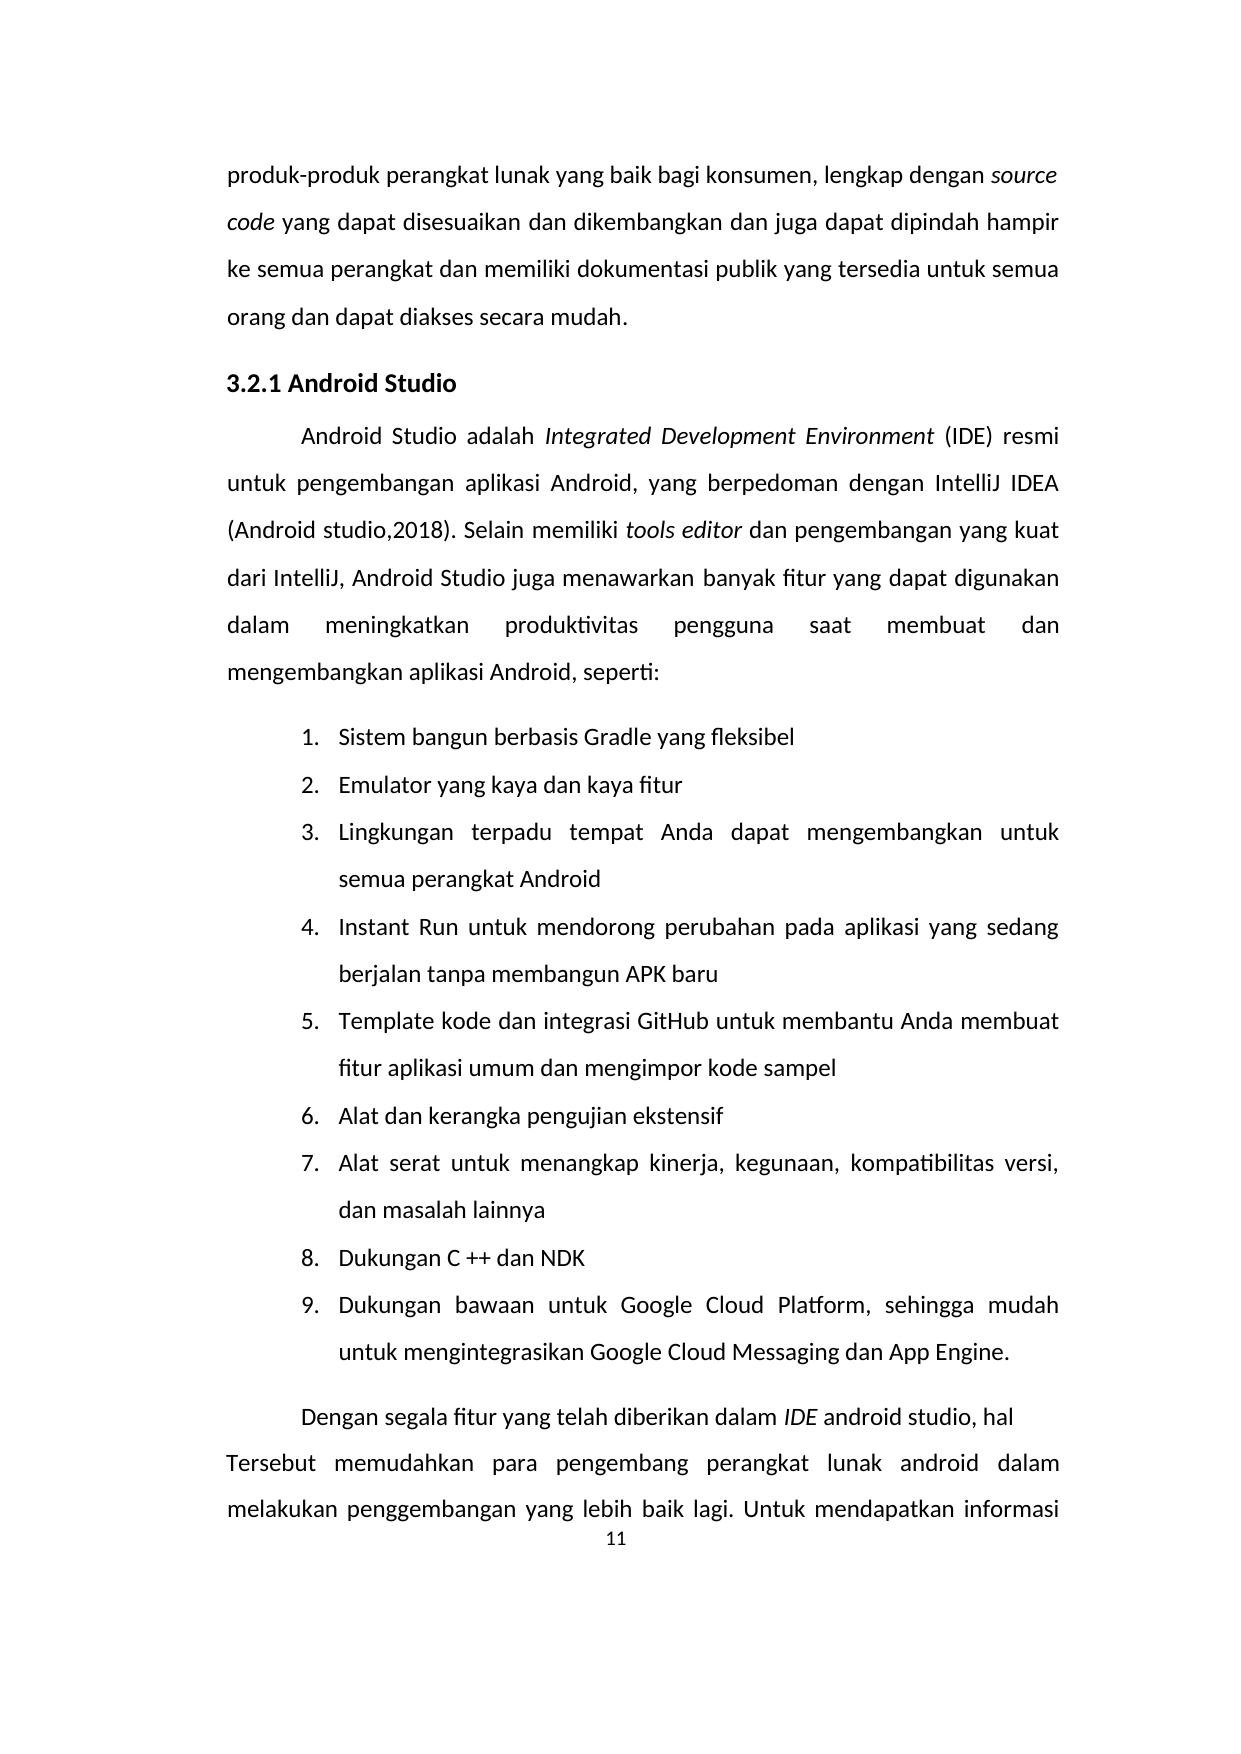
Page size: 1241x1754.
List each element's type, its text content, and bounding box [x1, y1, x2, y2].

list Alat serat untuk menangkap kinerja, kegunaan, kompatibilitas versi, dan masalah lainnya [301, 1147, 1060, 1225]
list Instant Run untuk mendorong perubahan pada aplikasi yang sedang berjalan tanpa membangun APK baru [301, 911, 1060, 988]
list Emulator yang kaya dan kaya fitur [301, 769, 1060, 799]
list Lingkungan terpadu tempat Anda dapat mengembangkan untuk semua perangkat Android [301, 816, 1060, 894]
list Dukungan bawaan untuk Google Cloud Platform, sehingga mudah untuk mengintegrasikan Google Cloud Messaging dan App Engine. [301, 1289, 1060, 1367]
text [227, 159, 1060, 331]
subtitle 3.2.1 Android Studio [226, 366, 1092, 399]
text Android Studio adalah Integrated Development Environment (IDE) resmi untuk pengembangan aplikasi Android, yang berpedoman dengan IntelliJ IDEA (Android studio,2018). Selain memiliki tools editor dan pengembangan yang kuat dari IntelliJ, Android Studio juga menawarkan banyak fitur yang dapat digunakan dalam meningkatkan produktivitas pengguna saat membuat dan mengembangkan aplikasi Android, seperti: [227, 420, 1060, 687]
list Sistem bangun berbasis Gradle yang fleksibel [301, 721, 1060, 752]
list Template kode dan integrasi GitHub untuk membantu Anda membuat fitur aplikasi umum dan mengimpor kode sampel [301, 1005, 1060, 1083]
list Dukungan C ++ dan NDK [301, 1242, 1060, 1272]
list Alat dan kerangka pengujian ekstensif [301, 1100, 1060, 1130]
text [226, 1447, 1060, 1523]
text Dengan segala fitur yang telah diberikan dalam IDE android studio, hal [301, 1401, 1060, 1432]
